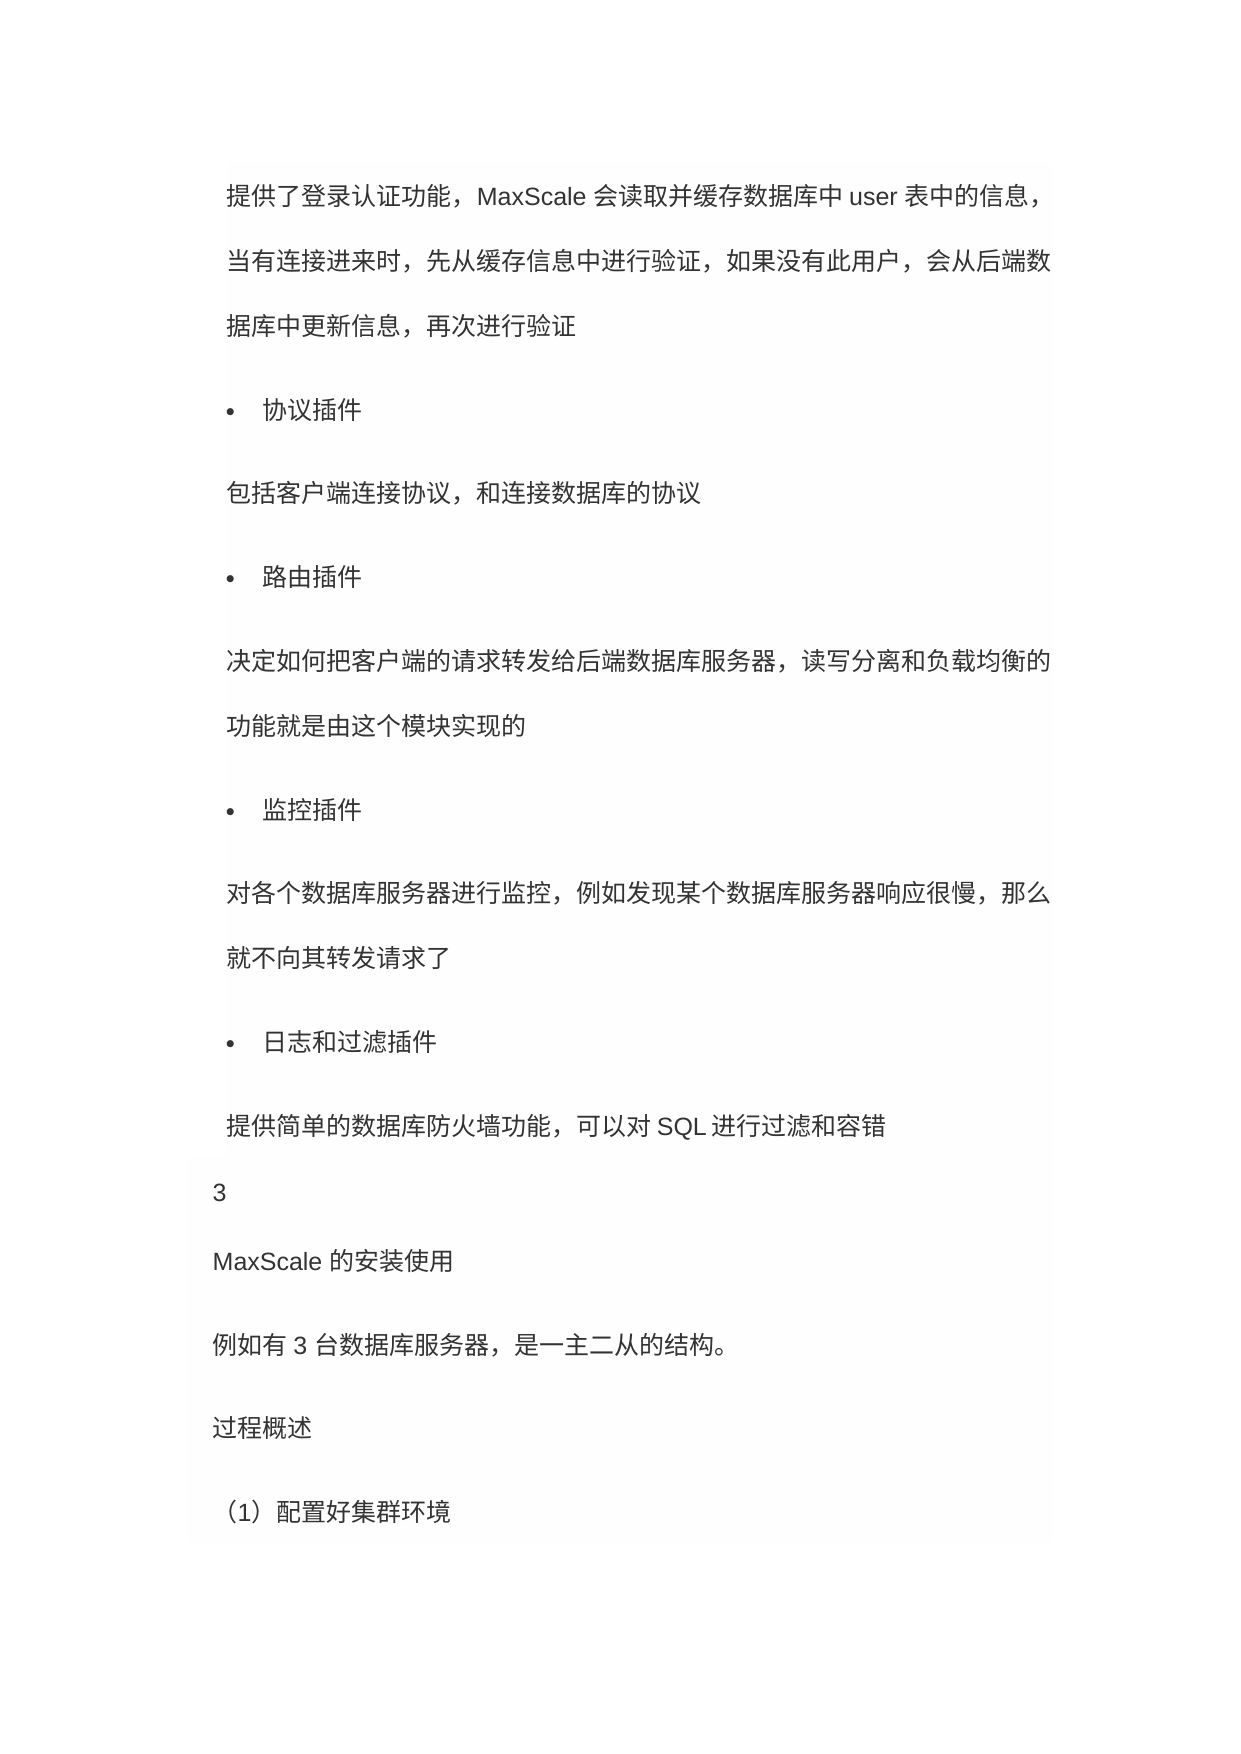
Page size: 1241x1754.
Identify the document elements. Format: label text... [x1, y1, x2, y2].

text 过程概述 [187, 1394, 1053, 1459]
text 提供简单的数据库防火墙功能，可以对SQL进行过滤和容错 [227, 1092, 1053, 1157]
text 包括客户端连接协议，和连接数据库的协议 [227, 459, 1053, 524]
text （1）配置好集群环境 [187, 1478, 1053, 1543]
list 协议插件 [227, 376, 1053, 441]
text 决定如何把客户端的请求转发给后端数据库服务器，读写分离和负载均衡的功能就是由这个模块实现的 [227, 627, 1053, 757]
text 3 [187, 1176, 1053, 1208]
text 例如有 3 台数据库服务器，是一主二从的结构。 [187, 1311, 1053, 1376]
text 提供了登录认证功能，MaxScale 会读取并缓存数据库中 user 表中的信息，当有连接进来时，先从缓存信息中进行验证，如果没有此用户，会从后端数据库中更新信息，再次进行验证 [227, 162, 1053, 357]
list 路由插件 [227, 543, 1053, 608]
list 日志和过滤插件 [227, 1008, 1053, 1073]
list 监控插件 [227, 776, 1053, 841]
text MaxScale 的安装使用 [187, 1227, 1053, 1292]
text 对各个数据库服务器进行监控，例如发现某个数据库服务器响应很慢，那么就不向其转发请求了 [227, 859, 1053, 989]
